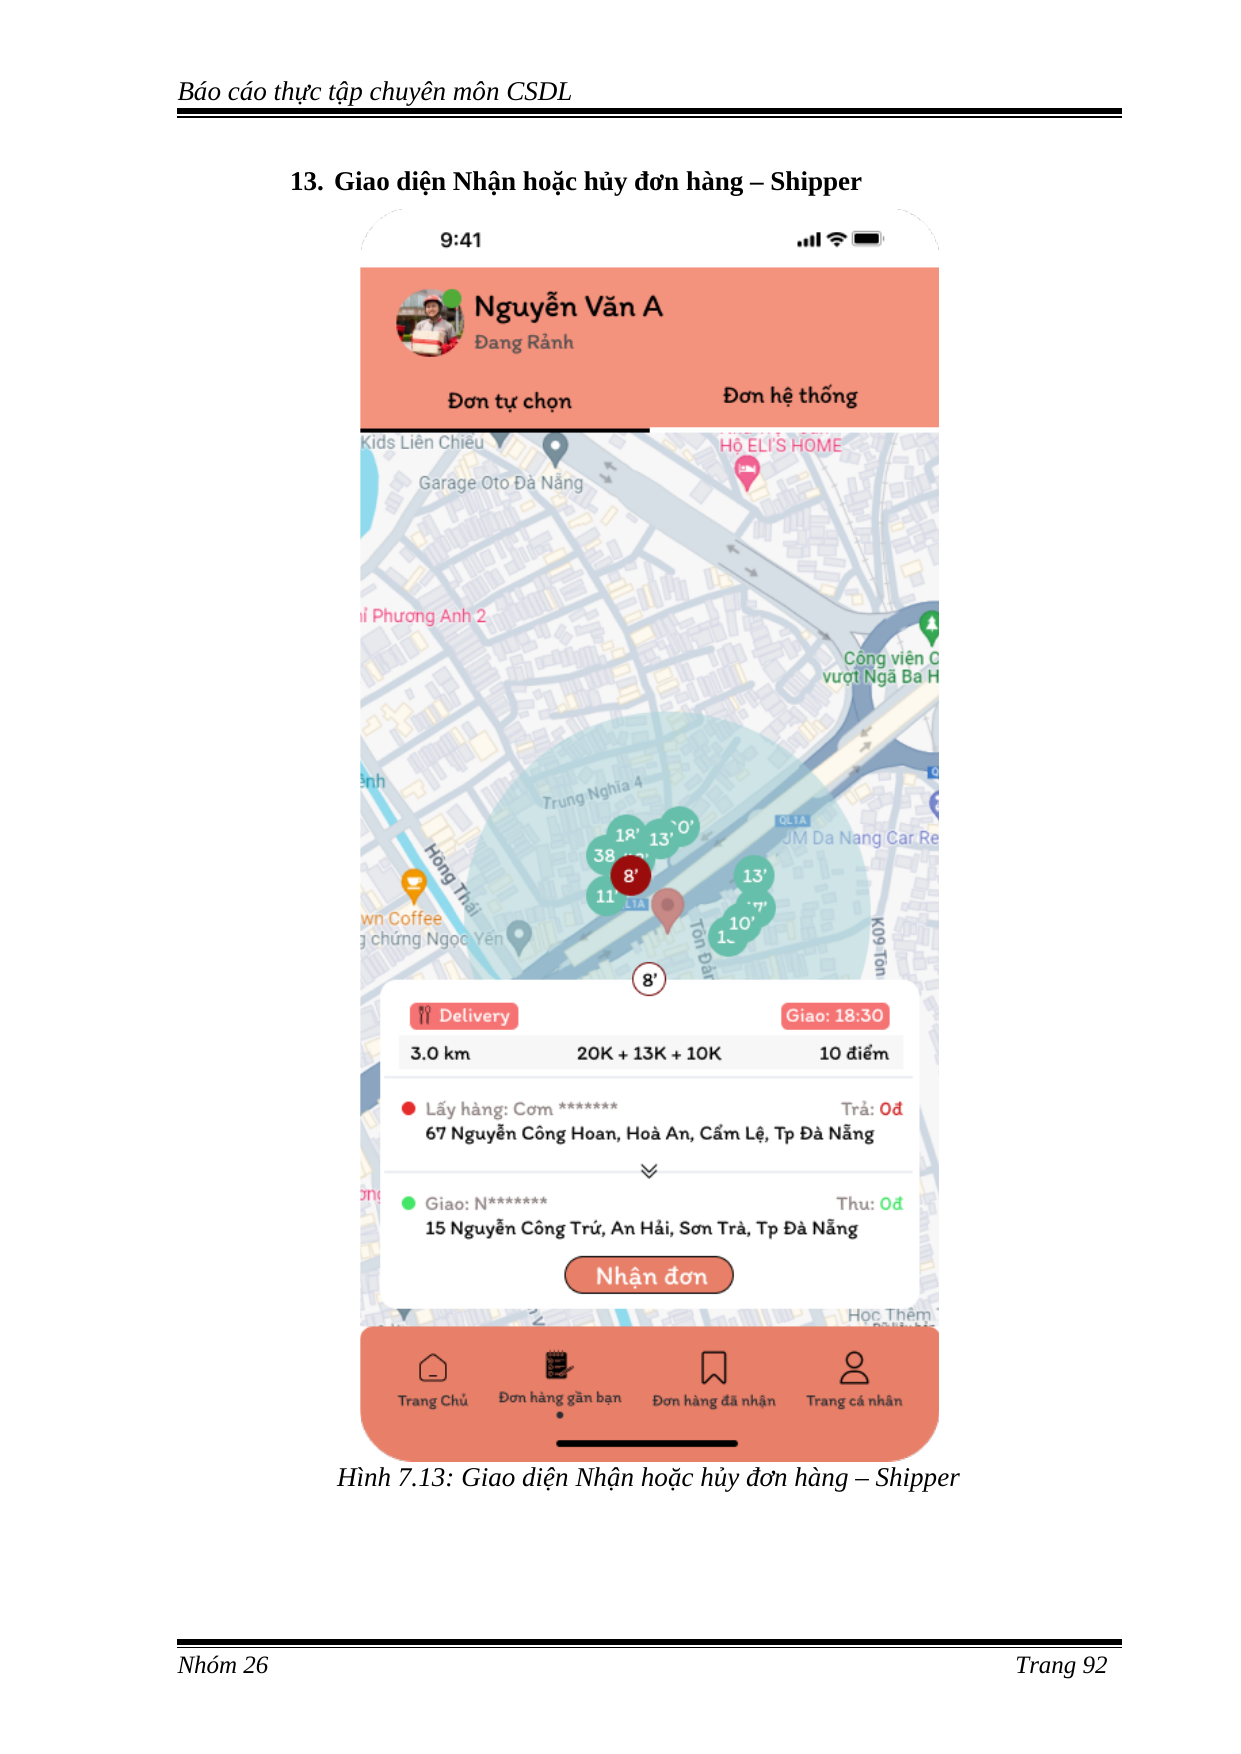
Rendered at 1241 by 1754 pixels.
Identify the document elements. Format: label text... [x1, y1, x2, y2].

text Hình 7.13: Giao diện Nhận hoặc hủy đơn hàng – Shipper [177, 1461, 1122, 1492]
text Giao diện Nhận hoặc hủy đơn hàng – Shipper [290, 166, 1122, 197]
picture [360, 209, 939, 1462]
